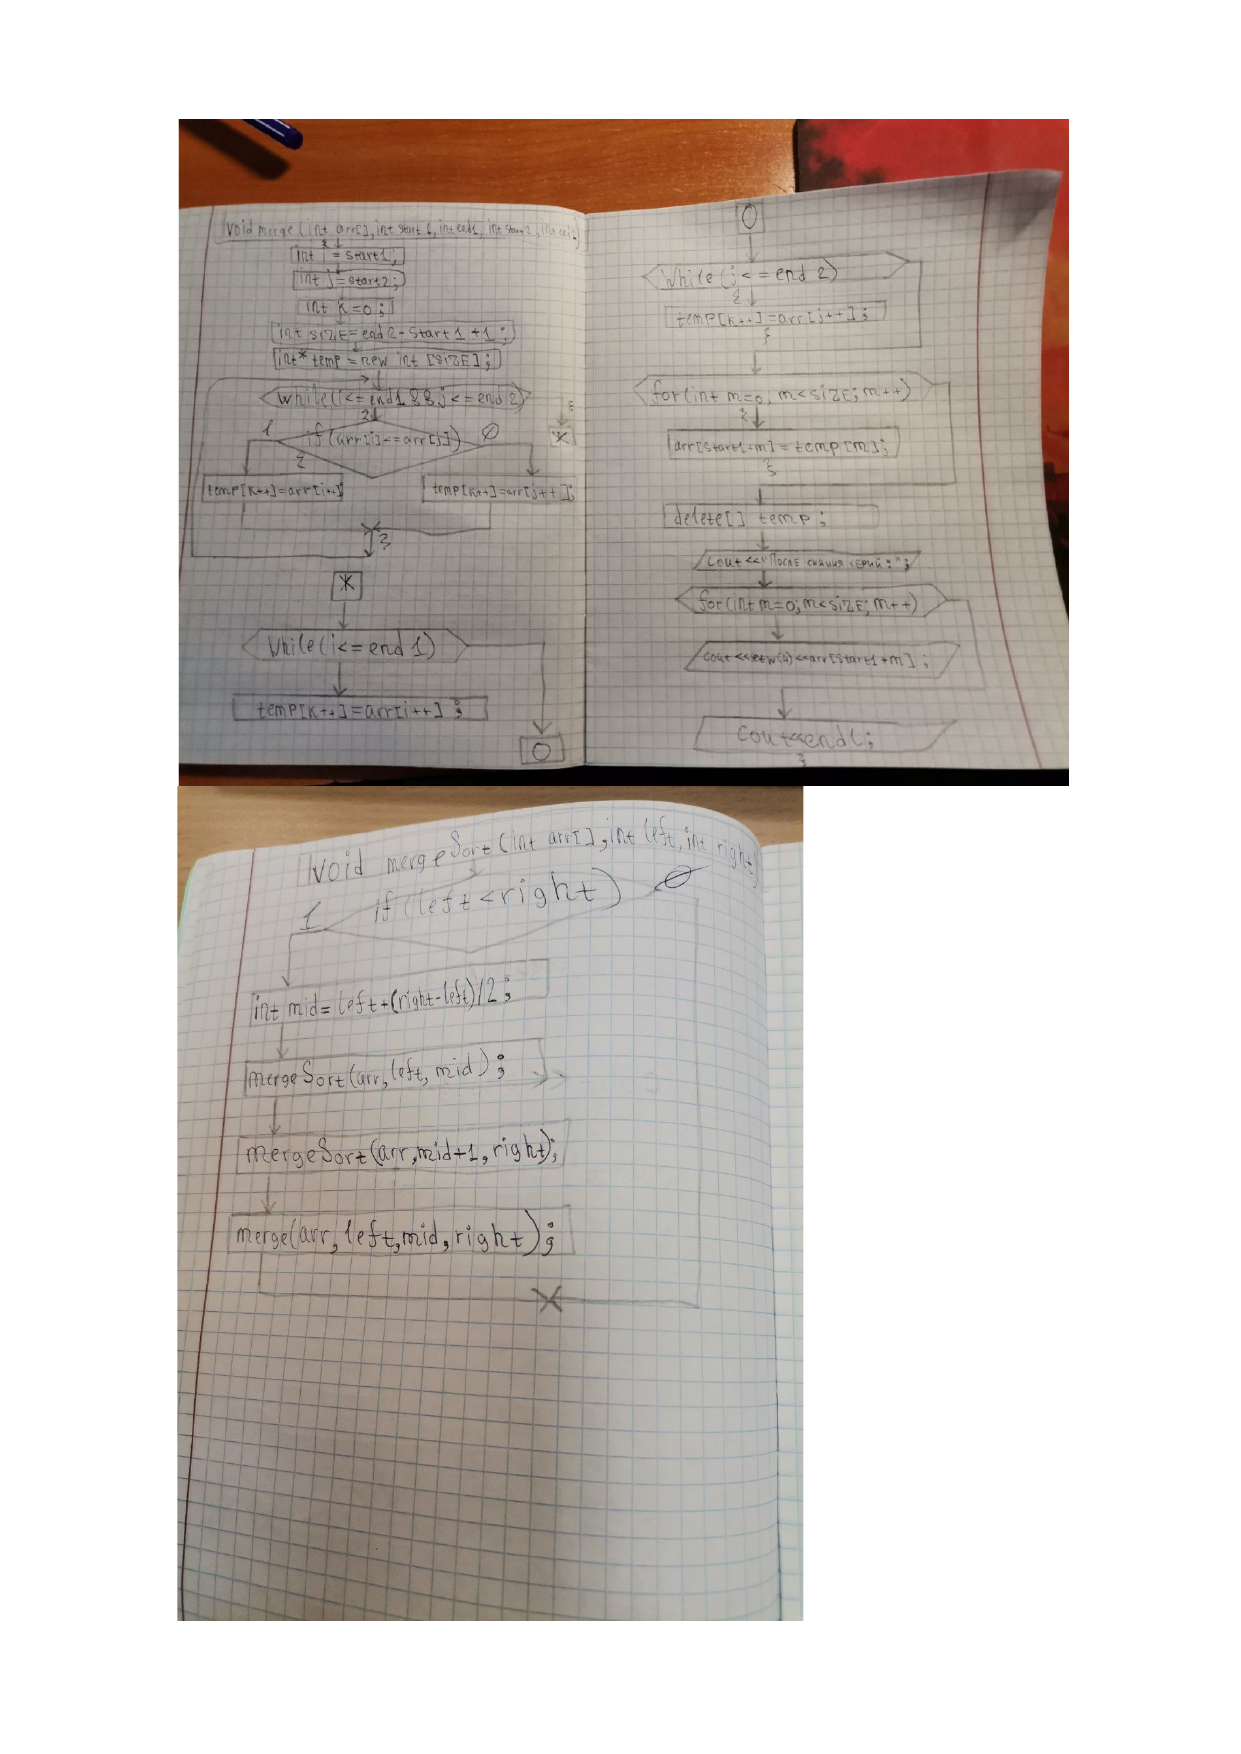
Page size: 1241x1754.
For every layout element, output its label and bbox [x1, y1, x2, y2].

picture [177, 119, 1068, 1621]
